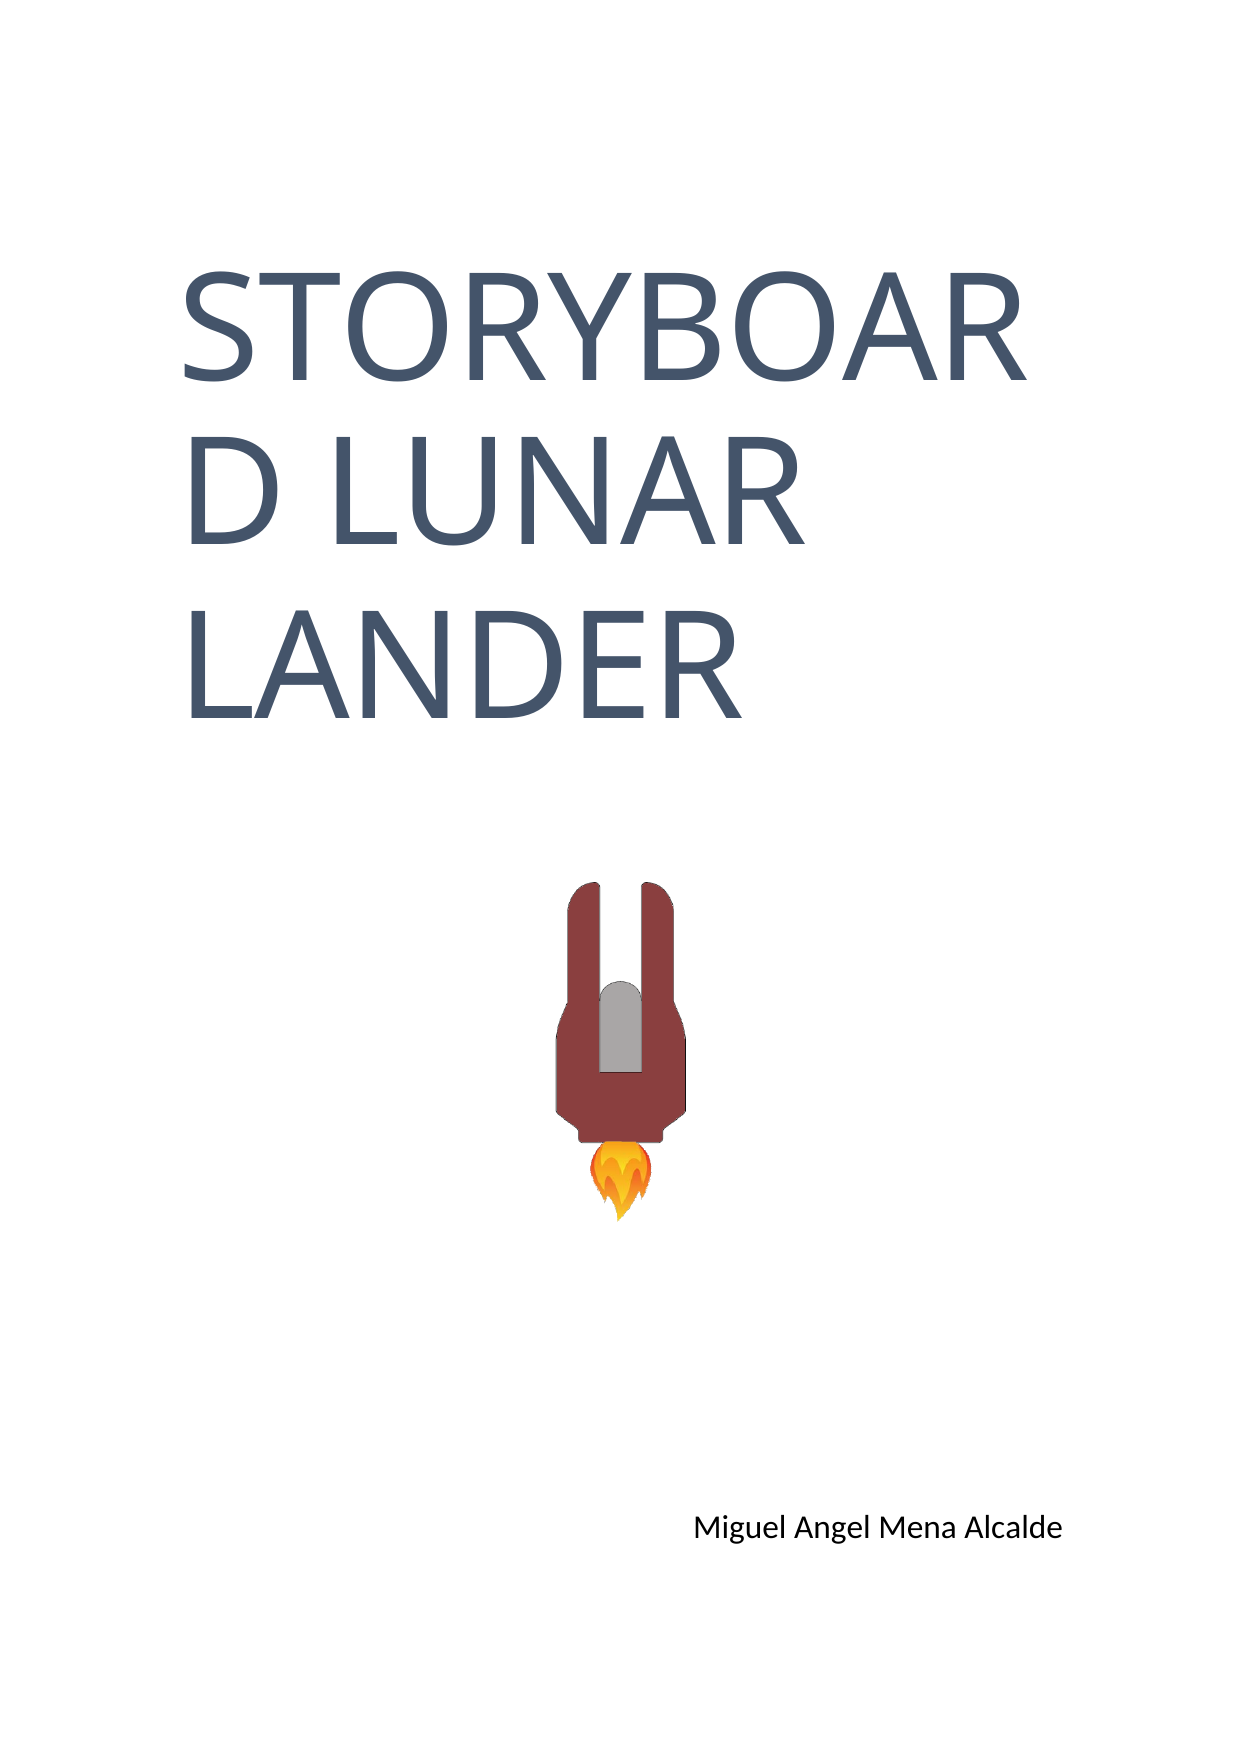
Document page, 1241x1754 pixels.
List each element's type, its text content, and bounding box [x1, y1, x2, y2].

picture [177, 763, 1063, 1262]
text Miguel Angel Mena Alcalde [177, 1507, 1063, 1547]
title Storyboard Lunar Lander [177, 241, 1063, 762]
